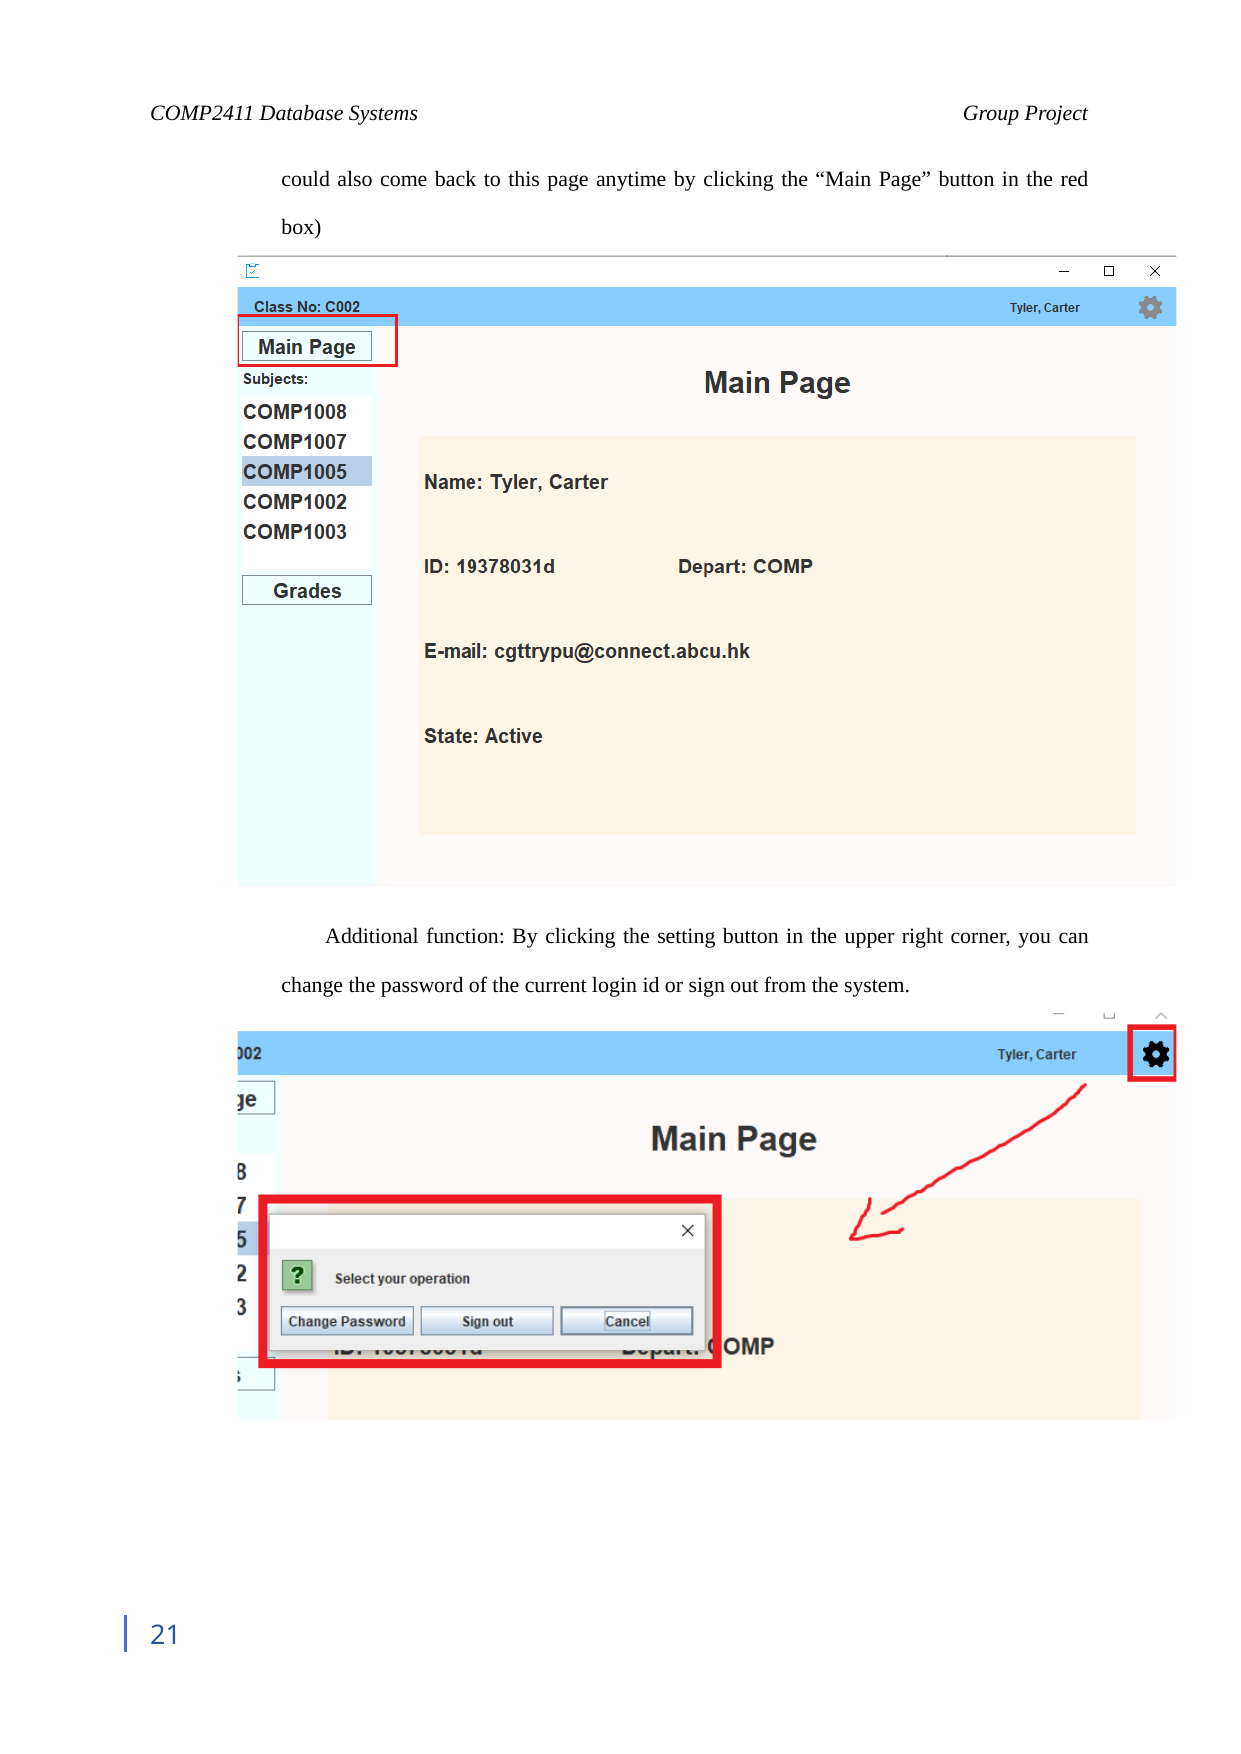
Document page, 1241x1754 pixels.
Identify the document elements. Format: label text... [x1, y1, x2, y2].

picture [237, 1013, 1177, 1420]
picture [237, 255, 1177, 886]
text Additional function: By clicking the setting button in the upper right corner, you can change the password of the current login id or sign out from the system. [281, 919, 1090, 1000]
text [281, 162, 1090, 243]
